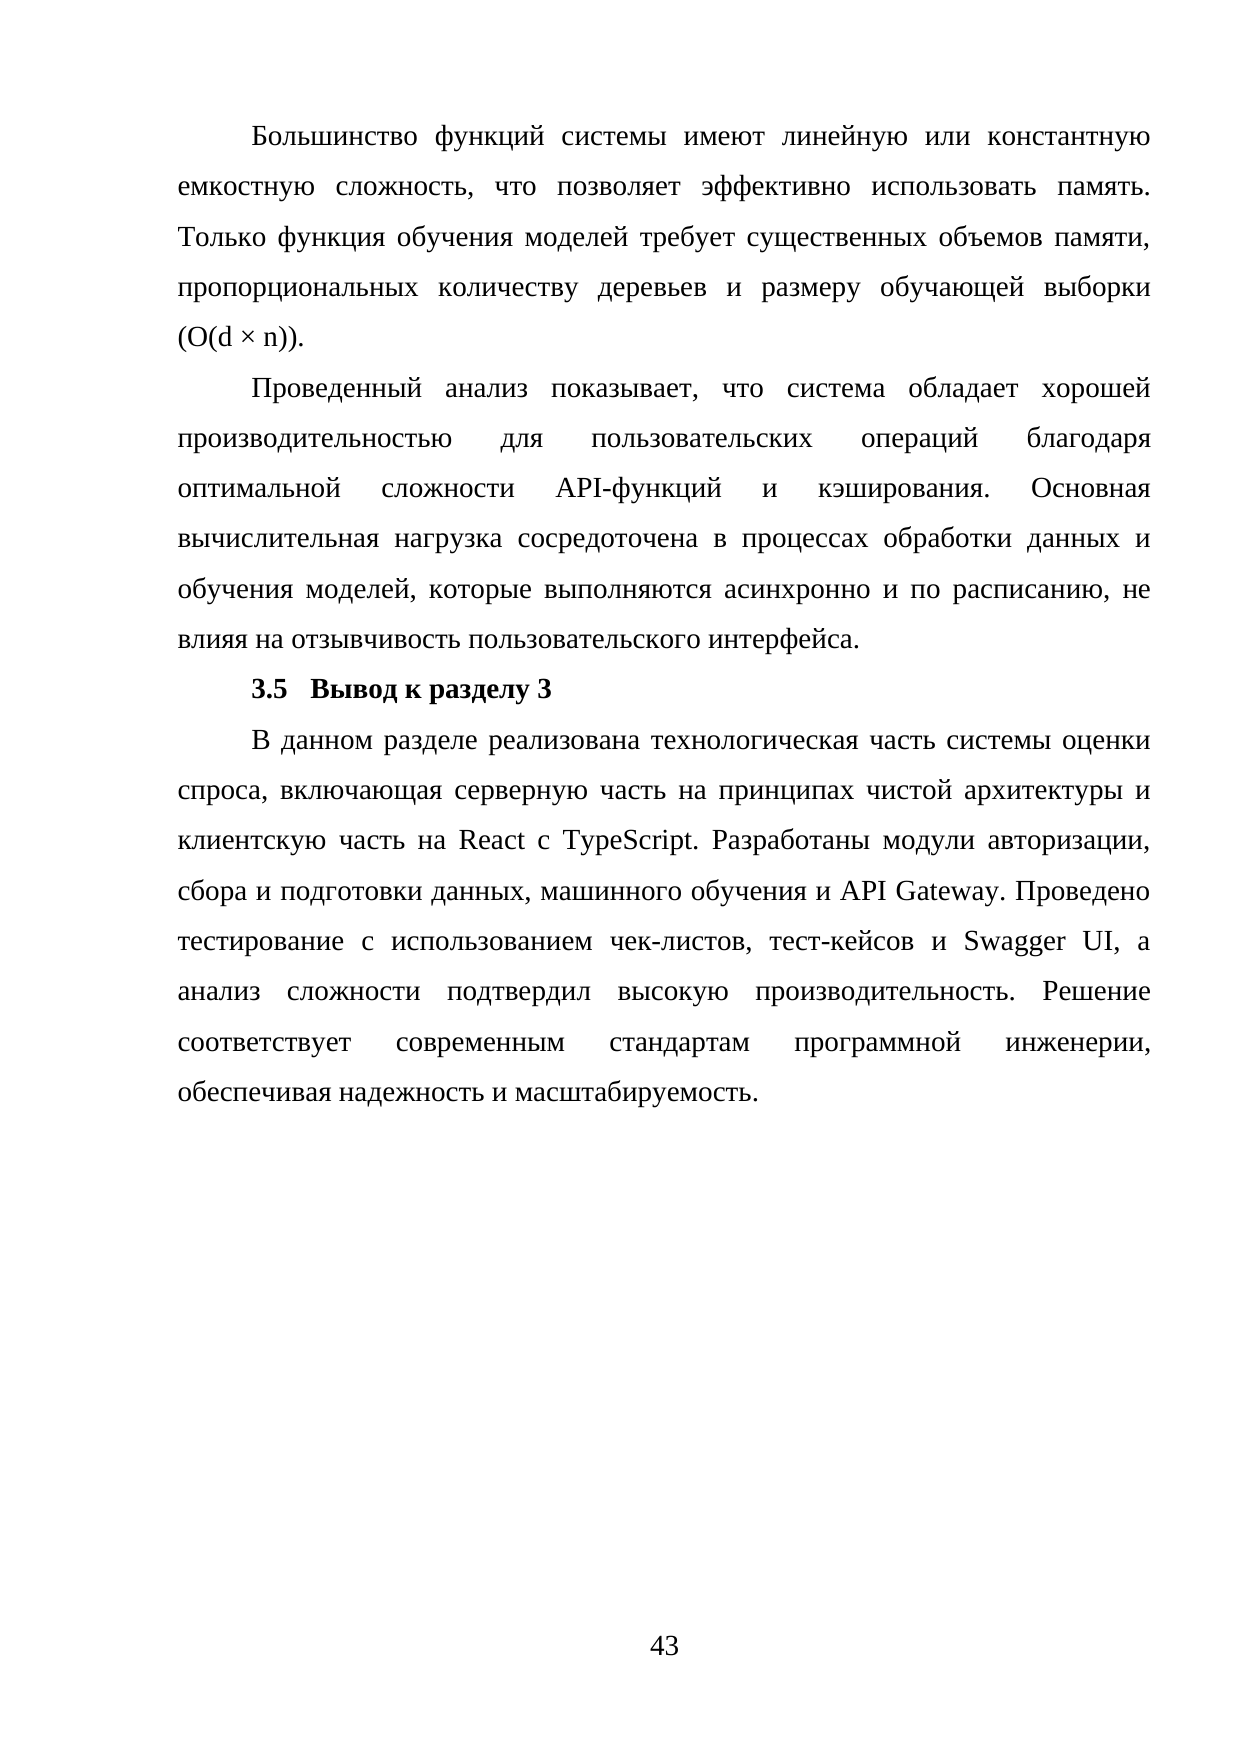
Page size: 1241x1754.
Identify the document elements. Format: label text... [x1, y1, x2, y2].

text Проведенный анализ показывает, что система обладает хорошей производительностью для пользовательских операций благодаря оптимальной сложности API-функций и кэширования. Основная вычислительная нагрузка сосредоточена в процессах обработки данных и обучения моделей, которые выполняются асинхронно и по расписанию, не влияя на отзывчивость пользовательского интерфейса. [177, 370, 1152, 655]
text Большинство функций системы имеют линейную или константную емкостную сложность, что позволяет эффективно использовать память. Только функция обучения моделей требует существенных объемов памяти, пропорциональных количеству деревьев и размеру обучающей выборки (O(d × n)). [177, 118, 1152, 353]
text В данном разделе реализована технологическая часть системы оценки спроса, включающая серверную часть на принципах чистой архитектуры и клиентскую часть на React с TypeScript. Разработаны модули авторизации, сбора и подготовки данных, машинного обучения и API Gateway. Проведено тестирование с использованием чек-листов, тест-кейсов и Swagger UI, а анализ сложности подтвердил высокую производительность. Решение соответствует современным стандартам программной инженерии, обеспечивая надежность и масштабируемость. [177, 722, 1152, 1108]
text Вывод к разделу 3 [177, 672, 1152, 705]
